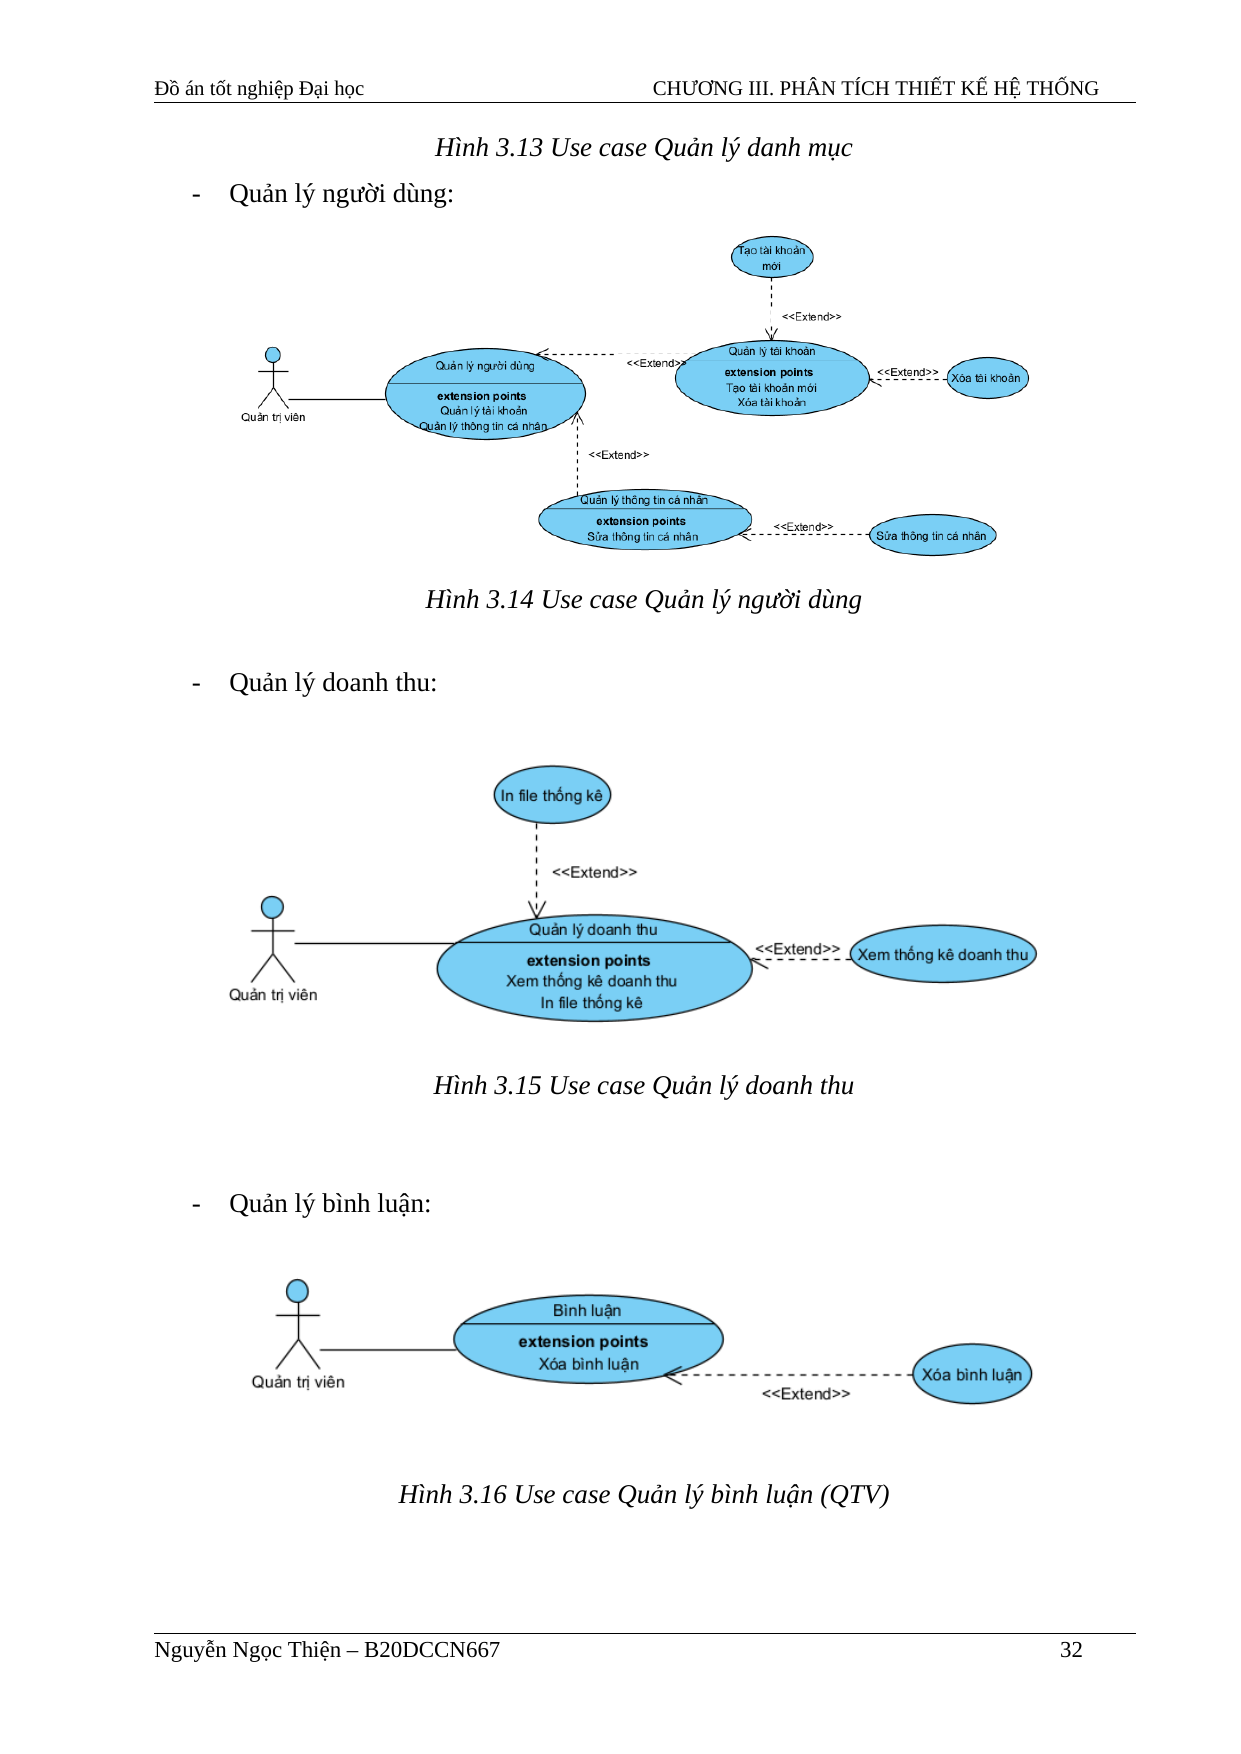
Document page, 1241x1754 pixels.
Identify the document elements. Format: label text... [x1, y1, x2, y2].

subtitle Hình 3.15 Use case Quản lý doanh thu [154, 1069, 1136, 1100]
subtitle Hình 3.13 Use case Quản lý danh mục [154, 131, 1136, 162]
picture [234, 1223, 1056, 1471]
list Quản lý bình luận: [192, 1187, 1136, 1218]
subtitle Hình 3.14 Use case Quản lý người dùng [154, 583, 1136, 615]
picture [236, 213, 1054, 576]
list Quản lý người dùng: [192, 178, 1136, 209]
picture [212, 737, 1078, 1062]
subtitle Hình 3.16 Use case Quản lý bình luận (QTV) [154, 1478, 1136, 1510]
list Quản lý doanh thu: [192, 666, 1136, 697]
